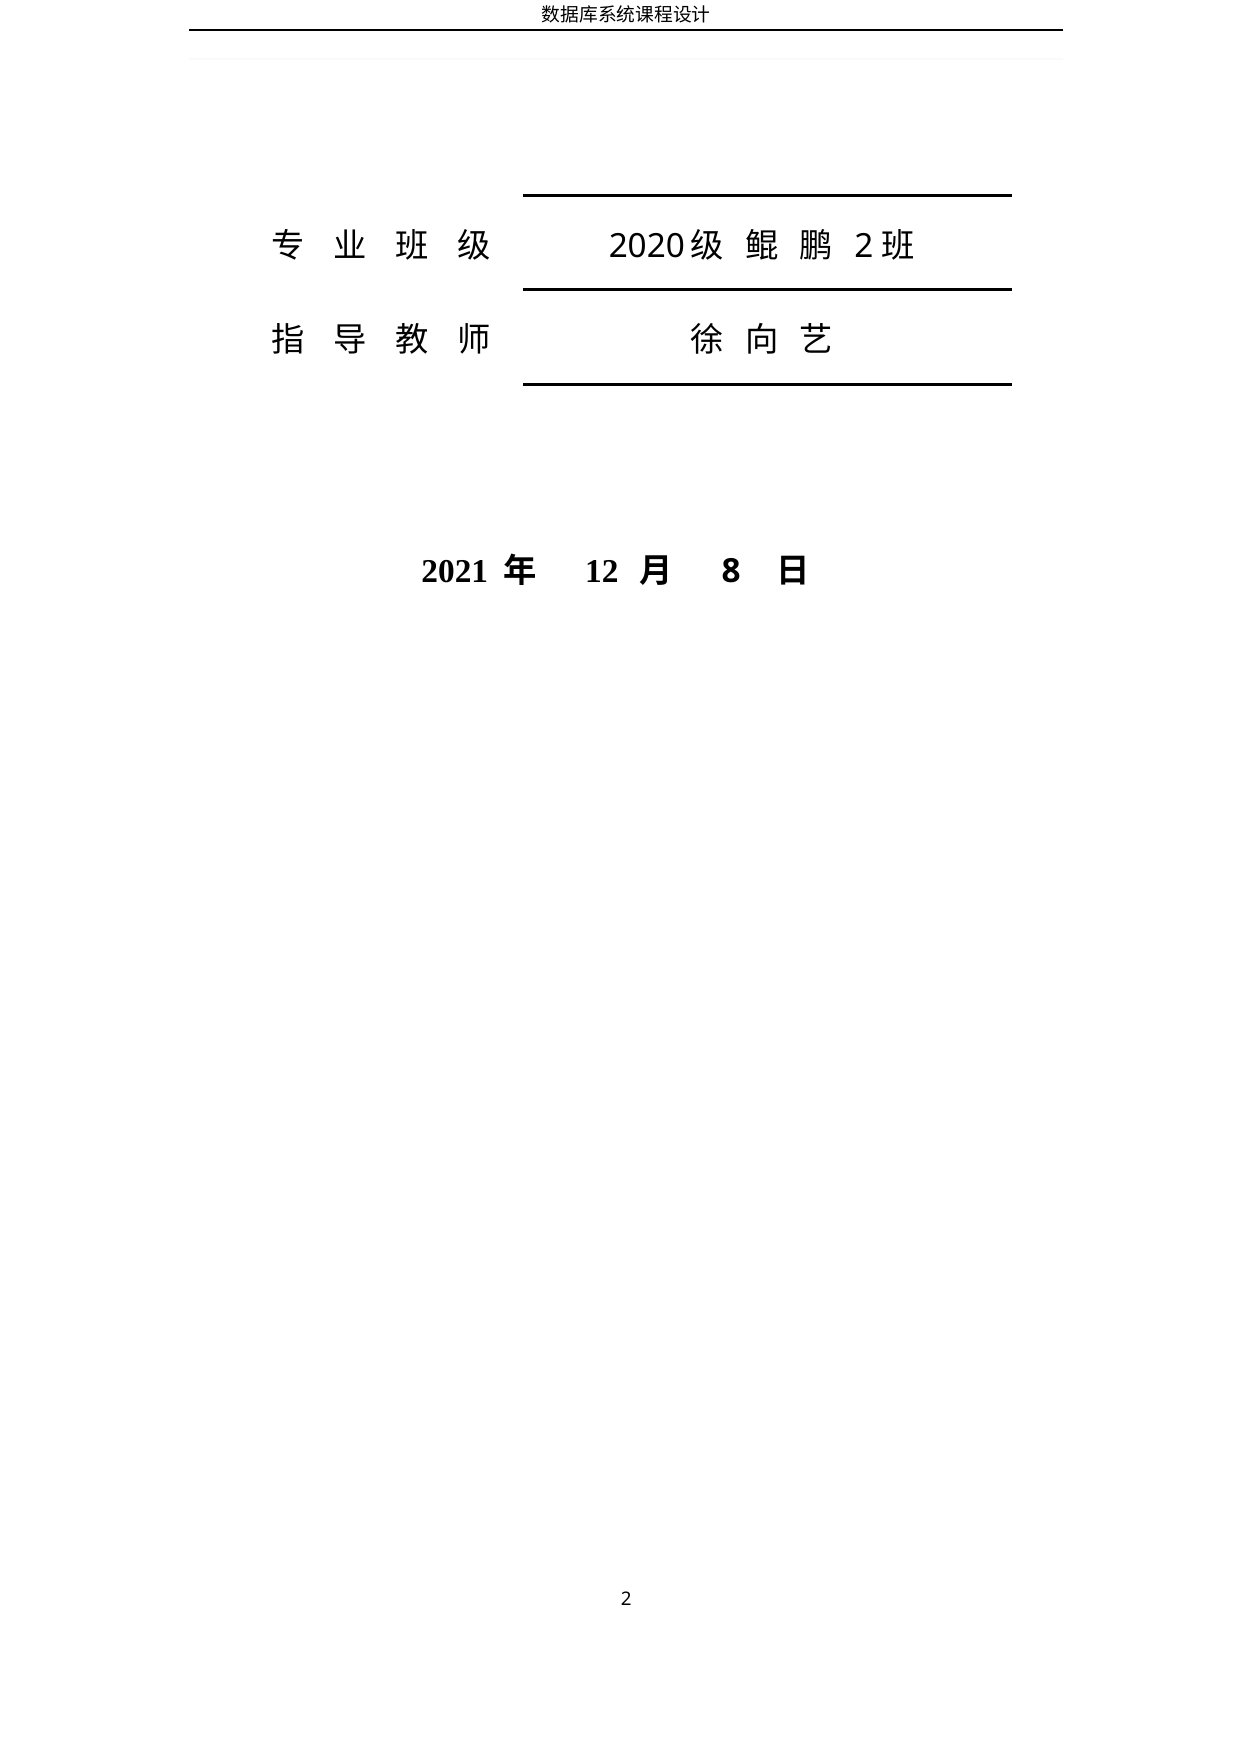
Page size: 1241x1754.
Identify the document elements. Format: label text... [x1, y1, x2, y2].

table_cell 2020级鲲鹏2班 [523, 197, 1012, 288]
text 2021年 12 月 8 日 [189, 522, 1063, 613]
table_cell 专业班级 [240, 194, 523, 288]
table_cell 徐向艺 [523, 291, 1012, 382]
table_cell 指导教师 [240, 288, 523, 382]
